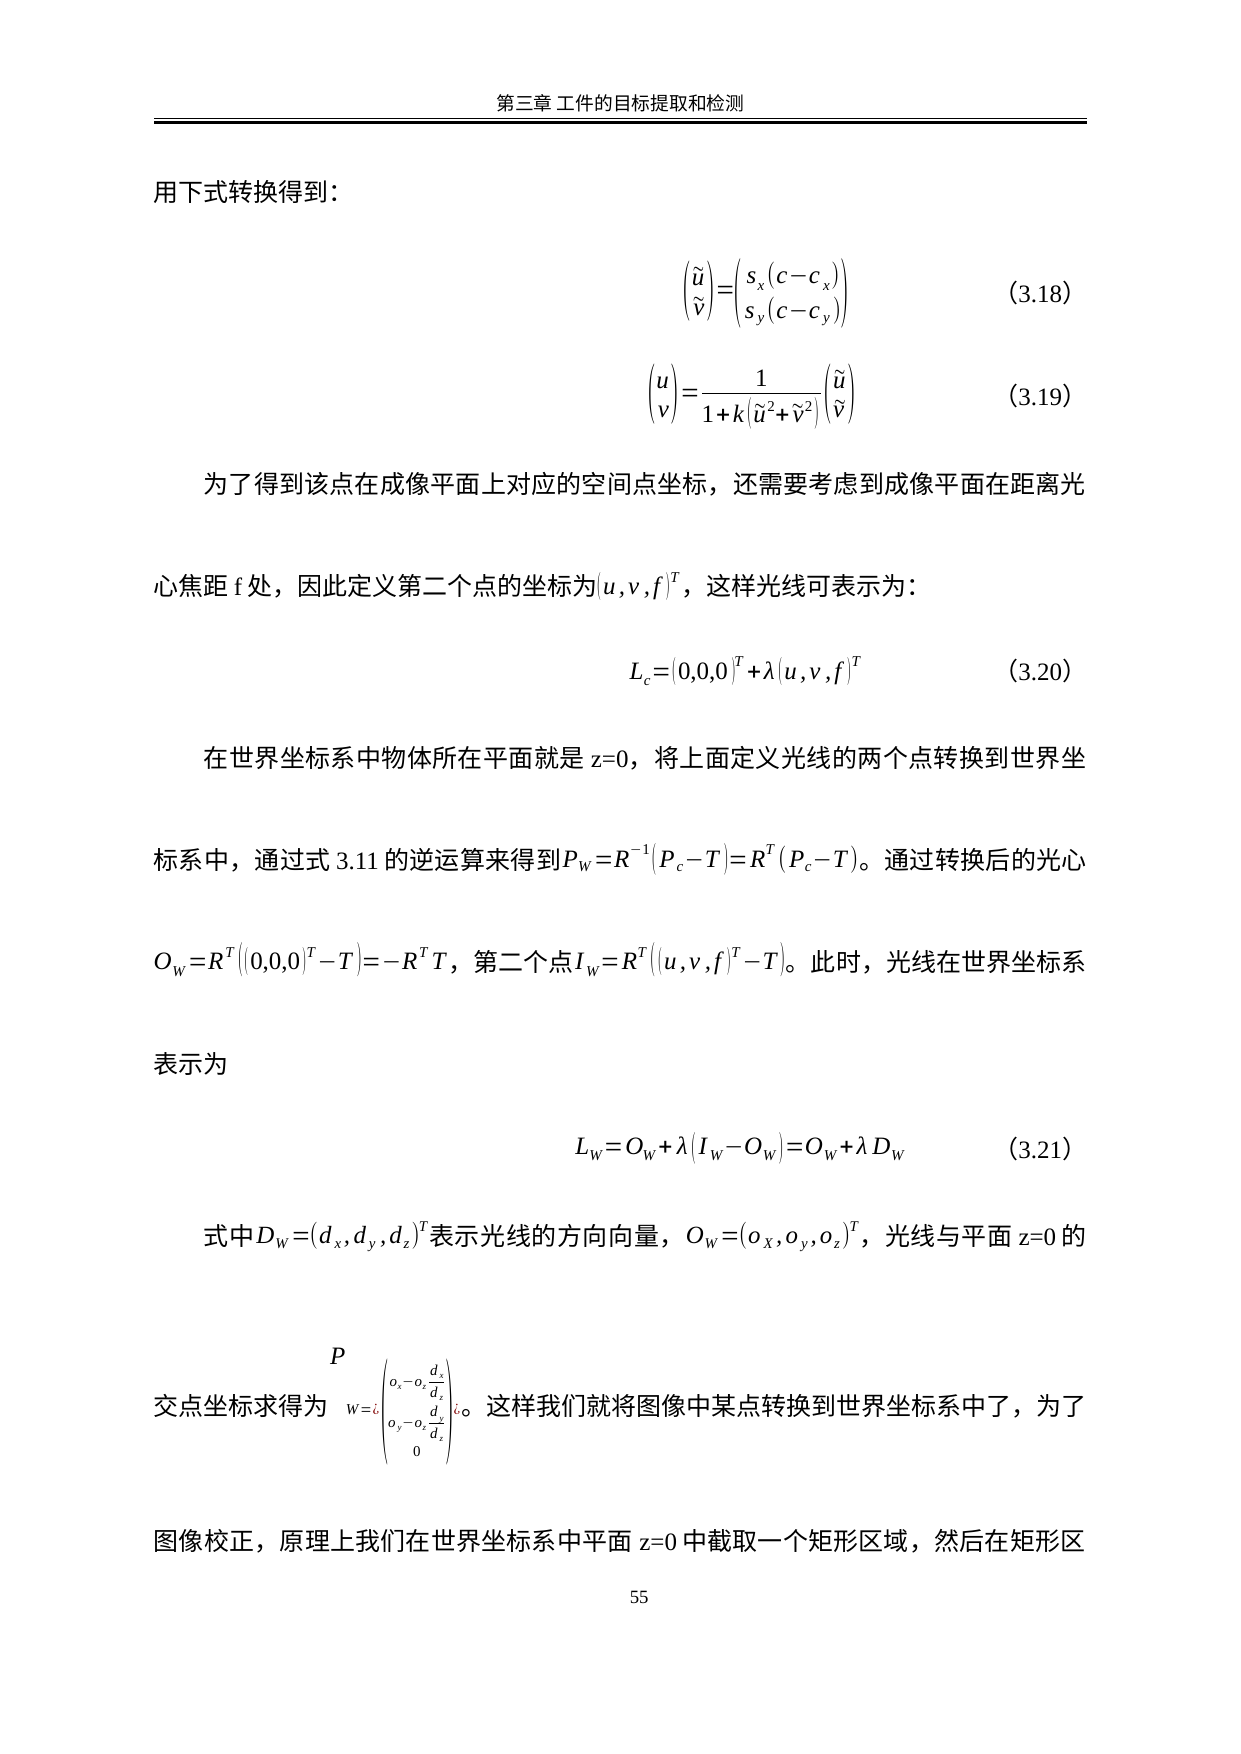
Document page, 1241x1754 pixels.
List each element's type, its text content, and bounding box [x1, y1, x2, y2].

text （3.21） [153, 1114, 1087, 1182]
text （3.20） [153, 637, 1087, 704]
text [153, 157, 1087, 224]
text 在世界坐标系中物体所在平面就是z=0，将上面定义光线的两个点转换到世界坐标系中，通过式3.11的逆运算来得到。通过转换后的光心，第二个点。此时，光线在世界坐标系表示为 [153, 723, 1087, 1096]
text 为了得到该点在成像平面上对应的空间点坐标，还需要考虑到成像平面在距离光心焦距f处，因此定义第二个点的坐标为，这样光线可表示为： [153, 449, 1087, 618]
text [153, 1200, 1087, 1574]
text （3.18） [153, 243, 1087, 344]
text （3.19） [153, 363, 1087, 431]
